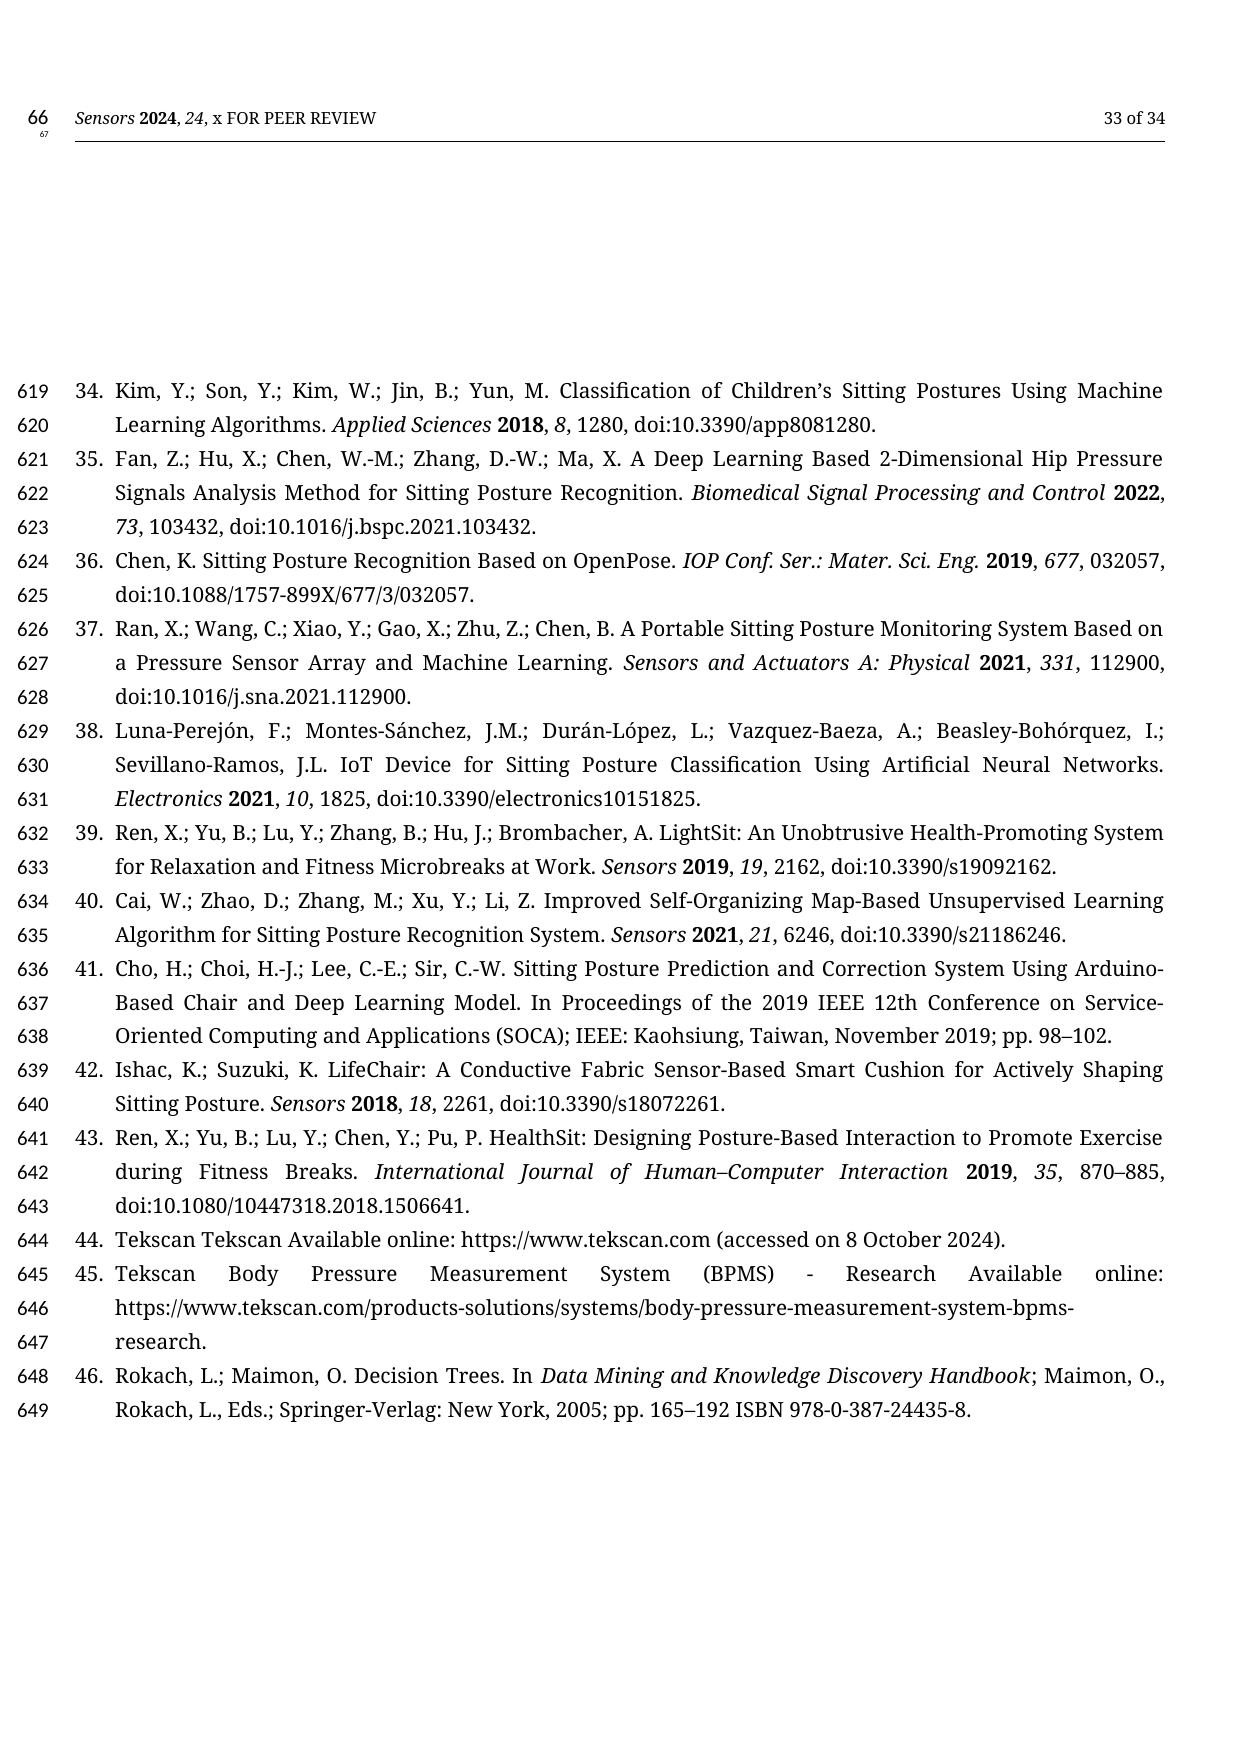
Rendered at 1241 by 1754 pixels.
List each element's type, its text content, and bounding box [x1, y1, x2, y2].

text 35. Fan, Z.; Hu, X.; Chen, W.-M.; Zhang, D.-W.; Ma, X. A Deep Learning Based 2-Dimensional Hip Pressure Signals Analysis Method for Sitting Posture Recognition. Biomedical Signal Processing and Control 2022, 73, 103432, doi:10.1016/j.bspc.2021.103432. [75, 442, 1165, 543]
text 40. Cai, W.; Zhao, D.; Zhang, M.; Xu, Y.; Li, Z. Improved Self-Organizing Map-Based Unsupervised Learning Algorithm for Sitting Posture Recognition System. Sensors 2021, 21, 6246, doi:10.3390/s21186246. [75, 883, 1165, 951]
text 36. Chen, K. Sitting Posture Recognition Based on OpenPose. IOP Conf. Ser.: Mater. Sci. Eng. 2019, 677, 032057, doi:10.1088/1757-899X/677/3/032057. [75, 543, 1165, 611]
text 34. Kim, Y.; Son, Y.; Kim, W.; Jin, B.; Yun, M. Classification of Children’s Sitting Postures Using Machine Learning Algorithms. Applied Sciences 2018, 8, 1280, doi:10.3390/app8081280. [75, 374, 1165, 442]
text 46. Rokach, L.; Maimon, O. Decision Trees. In Data Mining and Knowledge Discovery Handbook; Maimon, O., Rokach, L., Eds.; Springer-Verlag: New York, 2005; pp. 165–192 ISBN 978-0-387-24435-8. [75, 1358, 1165, 1426]
text 39. Ren, X.; Yu, B.; Lu, Y.; Zhang, B.; Hu, J.; Brombacher, A. LightSit: An Unobtrusive Health-Promoting System for Relaxation and Fitness Microbreaks at Work. Sensors 2019, 19, 2162, doi:10.3390/s19092162. [75, 815, 1165, 883]
text 37. Ran, X.; Wang, C.; Xiao, Y.; Gao, X.; Zhu, Z.; Chen, B. A Portable Sitting Posture Monitoring System Based on a Pressure Sensor Array and Machine Learning. Sensors and Actuators A: Physical 2021, 331, 112900, doi:10.1016/j.sna.2021.112900. [75, 611, 1165, 713]
text 38. Luna-Perejón, F.; Montes-Sánchez, J.M.; Durán-López, L.; Vazquez-Baeza, A.; Beasley-Bohórquez, I.; Sevillano-Ramos, J.L. IoT Device for Sitting Posture Classification Using Artificial Neural Networks. Electronics 2021, 10, 1825, doi:10.3390/electronics10151825. [75, 713, 1165, 815]
text 44. Tekscan Tekscan Available online: https://www.tekscan.com (accessed on 8 October 2024). [75, 1223, 1165, 1257]
text 45. Tekscan Body Pressure Measurement System (BPMS) - Research Available online: https://www.tekscan.com/products-solutions/systems/body-pressure-measurement-system-bpms-research. [75, 1257, 1165, 1358]
text 42. Ishac, K.; Suzuki, K. LifeChair: A Conductive Fabric Sensor-Based Smart Cushion for Actively Shaping Sitting Posture. Sensors 2018, 18, 2261, doi:10.3390/s18072261. [75, 1053, 1165, 1121]
text 41. Cho, H.; Choi, H.-J.; Lee, C.-E.; Sir, C.-W. Sitting Posture Prediction and Correction System Using Arduino-Based Chair and Deep Learning Model. In Proceedings of the 2019 IEEE 12th Conference on Service-Oriented Computing and Applications (SOCA); IEEE: Kaohsiung, Taiwan, November 2019; pp. 98–102. [75, 951, 1165, 1053]
text 43. Ren, X.; Yu, B.; Lu, Y.; Chen, Y.; Pu, P. HealthSit: Designing Posture-Based Interaction to Promote Exercise during Fitness Breaks. International Journal of Human–Computer Interaction 2019, 35, 870–885, doi:10.1080/10447318.2018.1506641. [75, 1121, 1165, 1223]
